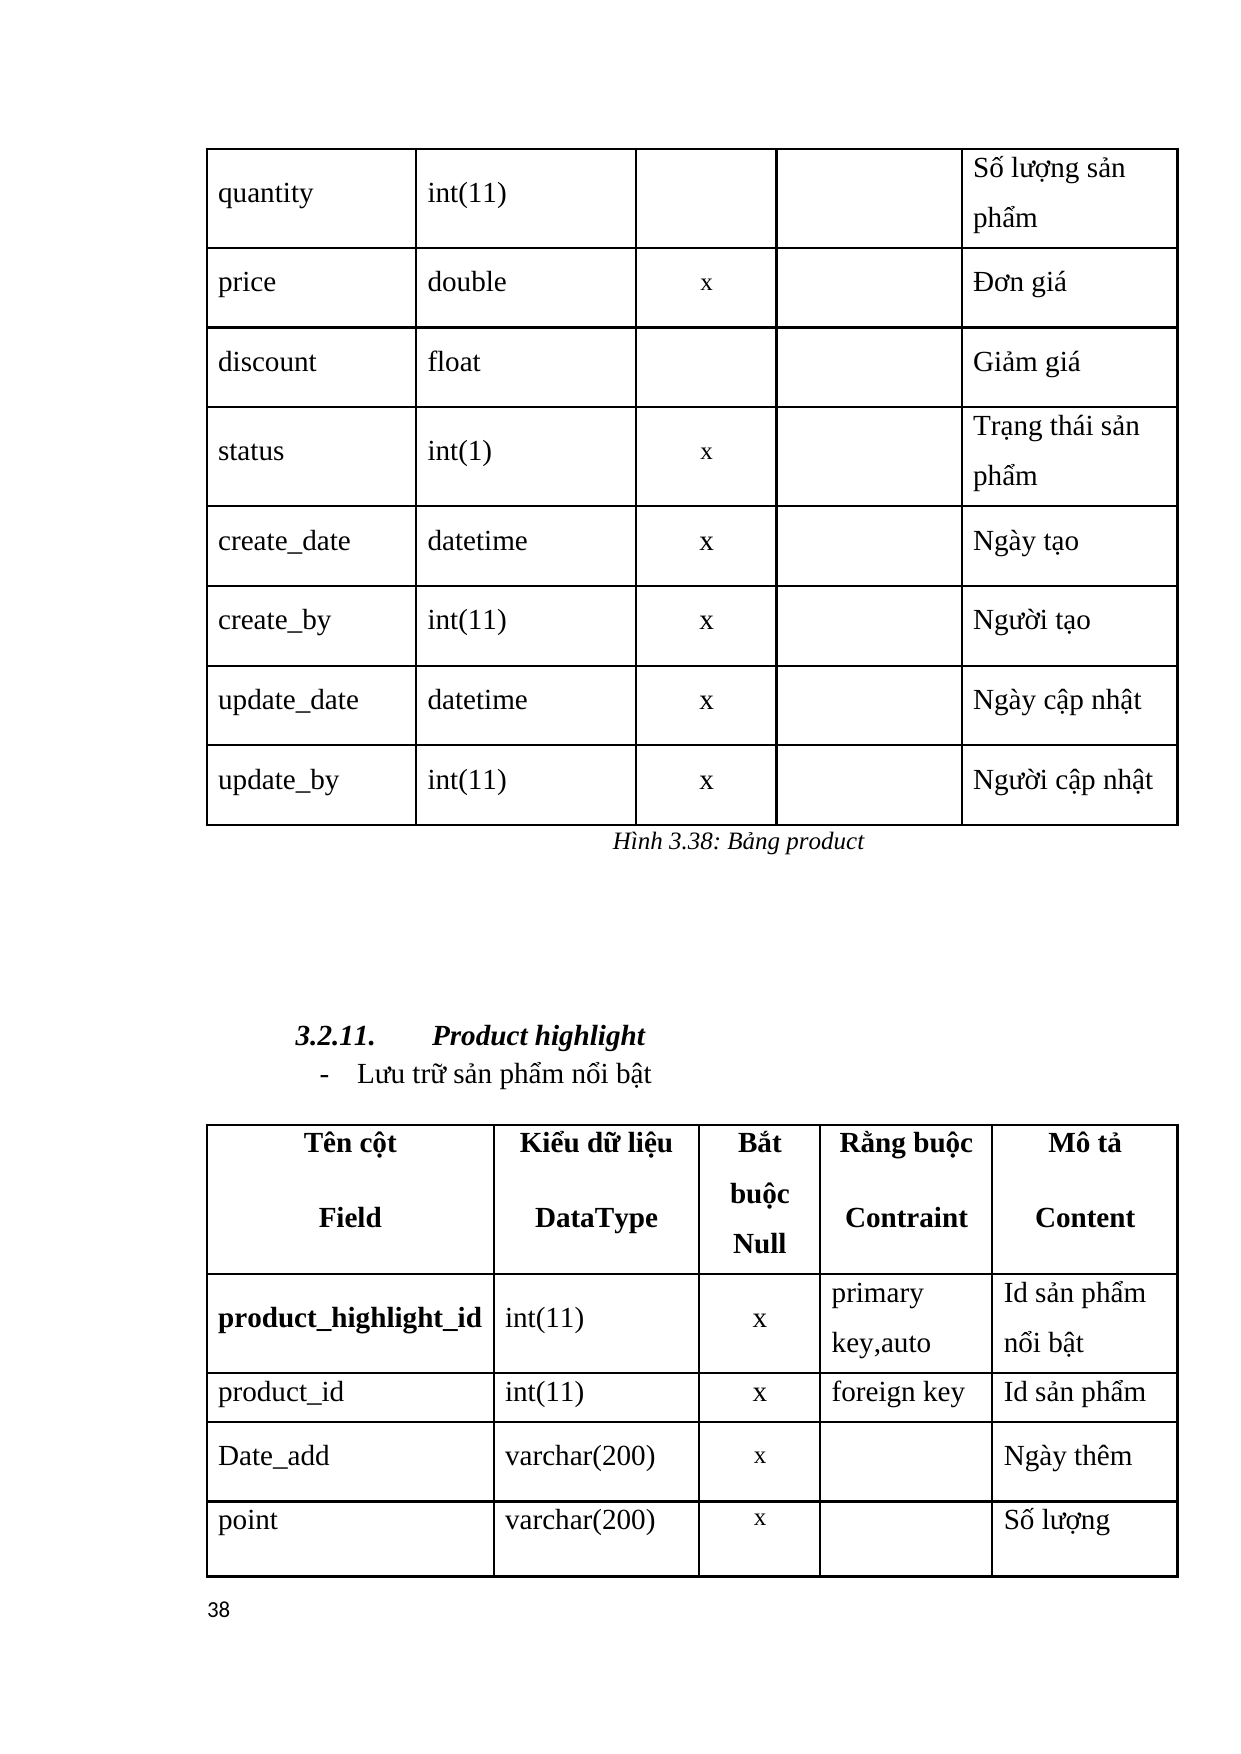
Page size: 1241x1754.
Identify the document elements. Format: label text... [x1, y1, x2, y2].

table_cell product_highlight_id [208, 1275, 493, 1372]
table_cell discount [208, 329, 415, 406]
table_cell Id sản phẩm [993, 1374, 1176, 1421]
table_cell point [208, 1503, 493, 1575]
table_cell varchar(200) [495, 1423, 698, 1500]
table_cell x [637, 746, 775, 824]
list Lưu trữ sản phẩm nổi bật [319, 1056, 1122, 1090]
table_cell [637, 329, 775, 406]
table_header Rằng buộc [821, 1126, 991, 1172]
table_cell [637, 150, 775, 247]
table_cell float [417, 329, 635, 406]
table_cell Trạng thái sản phẩm [963, 408, 1176, 505]
table_cell x [700, 1374, 819, 1421]
table_cell price [208, 249, 415, 326]
table_cell DataType [495, 1172, 698, 1273]
table_cell int(11) [417, 150, 635, 247]
table_cell Contraint [821, 1172, 991, 1273]
table_cell x [637, 587, 775, 664]
table_cell status [208, 408, 415, 505]
table_cell [821, 1503, 991, 1575]
table_header Kiểu dữ liệu [495, 1126, 698, 1172]
table_cell x [637, 507, 775, 585]
table_cell datetime [417, 667, 635, 744]
table_cell [778, 746, 961, 824]
table_cell [778, 587, 961, 664]
table_cell Người tạo [963, 587, 1176, 664]
table_cell varchar(200) [495, 1503, 698, 1575]
table_cell double [417, 249, 635, 326]
table_header Tên cột [208, 1126, 493, 1172]
table_cell [778, 150, 961, 247]
subtitle Product highlight [295, 1018, 1122, 1051]
table_cell Số lượng sản phẩm [963, 150, 1176, 247]
table_cell foreign key [821, 1374, 991, 1421]
table_cell x [637, 667, 775, 744]
table_header Bắt buộc Null [700, 1126, 819, 1273]
table_cell int(11) [417, 746, 635, 824]
table_cell int(11) [495, 1275, 698, 1372]
table_header Mô tả [993, 1126, 1176, 1172]
table_cell [778, 667, 961, 744]
table_cell Ngày cập nhật [963, 667, 1176, 744]
table_cell int(1) [417, 408, 635, 505]
table_cell int(11) [495, 1374, 698, 1421]
table_cell Ngày tạo [963, 507, 1176, 585]
table_cell x [700, 1423, 819, 1500]
table_cell create_date [208, 507, 415, 585]
table_cell Field [208, 1172, 493, 1273]
table_cell Giảm giá [963, 329, 1176, 406]
table_cell Ngày thêm [993, 1423, 1176, 1500]
table_cell update_date [208, 667, 415, 744]
table_cell create_by [208, 587, 415, 664]
table_cell [778, 249, 961, 326]
table_cell [778, 507, 961, 585]
table_cell x [700, 1275, 819, 1372]
table_cell quantity [208, 150, 415, 247]
table_cell x [637, 408, 775, 505]
table_cell product_id [208, 1374, 493, 1421]
table_cell x [700, 1503, 819, 1575]
table_cell x [637, 249, 775, 326]
table_cell [778, 329, 961, 406]
table_cell Content [993, 1172, 1176, 1273]
table_cell datetime [417, 507, 635, 585]
table_cell primary key,auto [821, 1275, 991, 1372]
table_cell Id sản phẩm nổi bật [993, 1275, 1176, 1372]
table_cell Người cập nhật [963, 746, 1176, 824]
table_cell Đơn giá [963, 249, 1176, 326]
table_cell [821, 1423, 991, 1500]
table_cell int(11) [417, 587, 635, 664]
table_cell Date_add [208, 1423, 493, 1500]
table_cell update_by [208, 746, 415, 824]
table_cell Số lượng thêm [993, 1503, 1176, 1575]
table_cell [778, 408, 961, 505]
